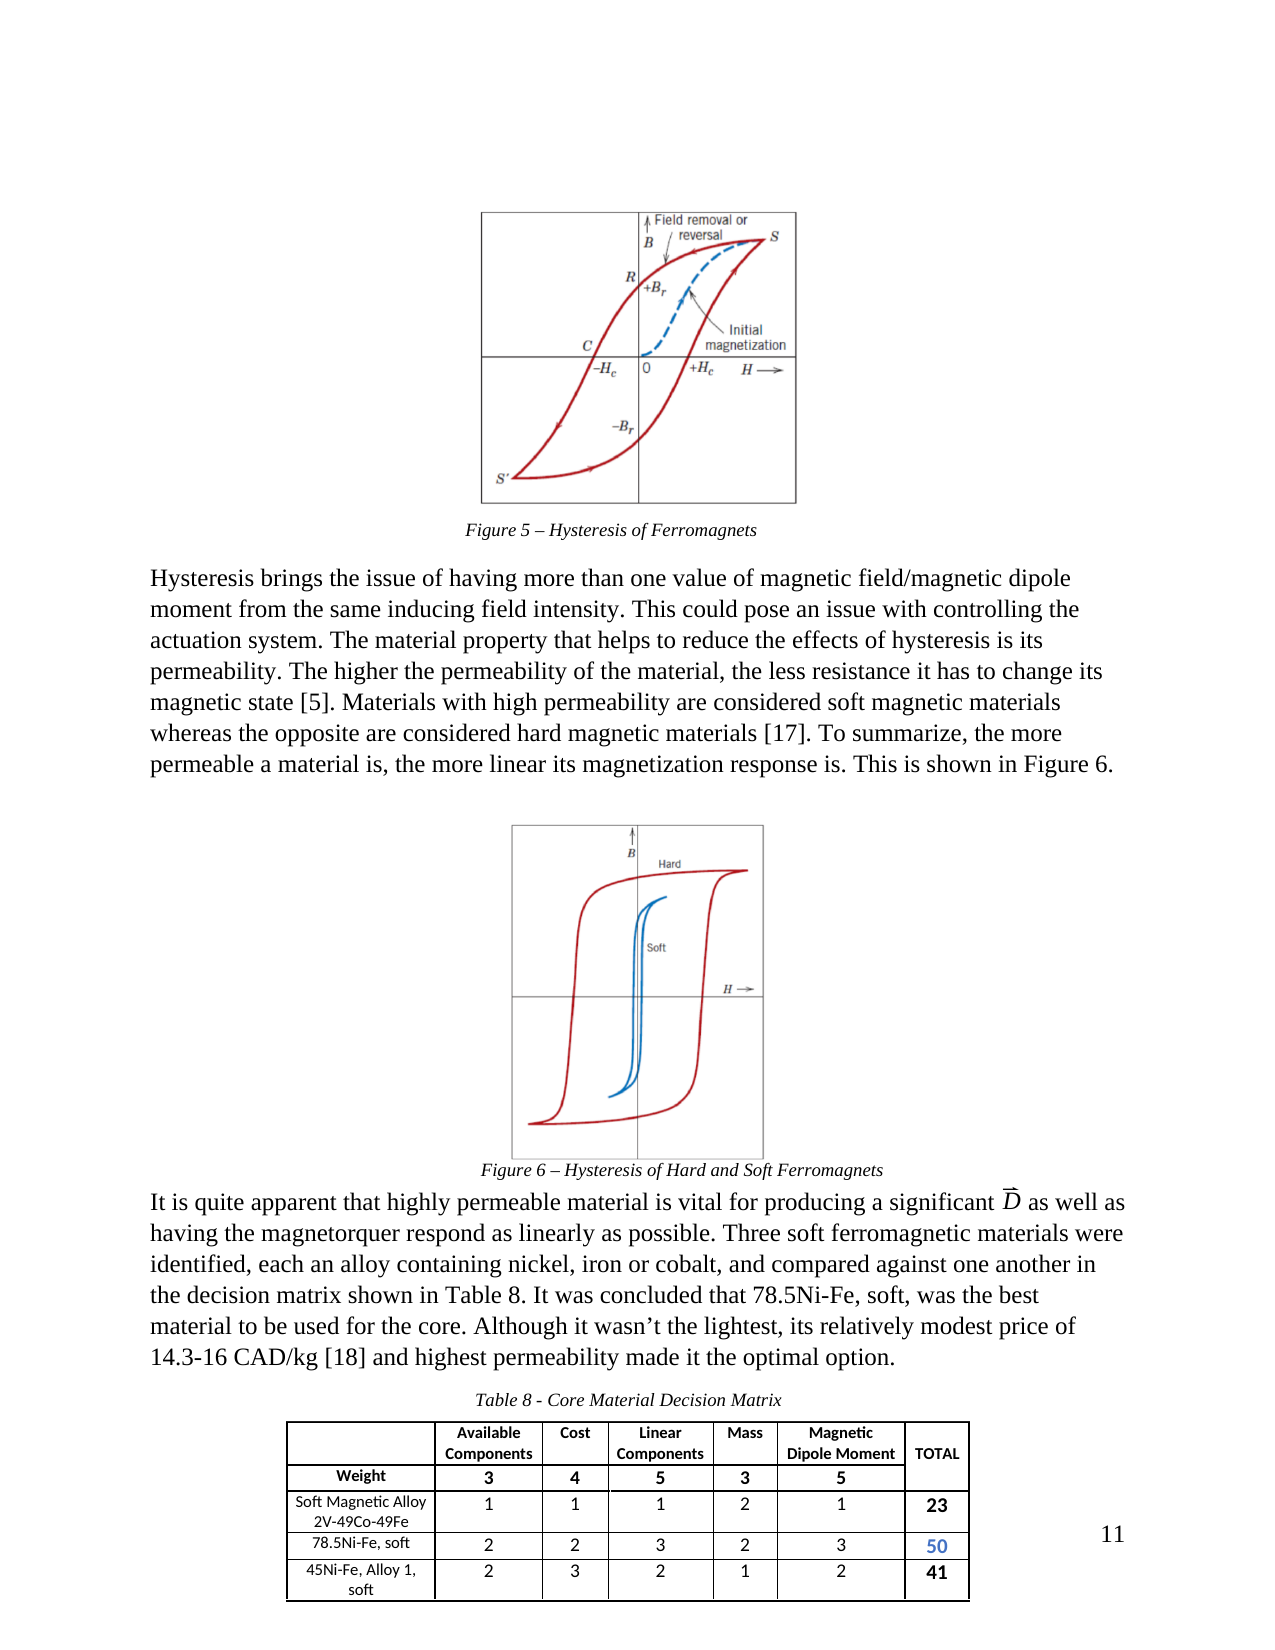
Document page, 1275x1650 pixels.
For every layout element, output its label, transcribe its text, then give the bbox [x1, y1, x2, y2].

picture [504, 817, 769, 1159]
picture [465, 207, 810, 519]
text Hysteresis brings the issue of having more than one value of magnetic field/magnetic dipole moment from the same inducing field intensity. This could pose an issue with controlling the actuation system. The material property that helps to reduce the effects of hysteresis is its permeability. The higher the permeability of the material, the less resistance it has to change its magnetic state . Materials with high permeability are considered soft magnetic materials whereas the opposite are considered hard magnetic materials . To summarize, the more permeable a material is, the more linear its magnetization response is. This is shown in Figure 6. [150, 563, 1125, 778]
text It is quite apparent that highly permeable material is vital for producing a significant as well as having the magnetorquer respond as linearly as possible. Three soft ferromagnetic materials were identified, each an alloy containing nickel, iron or cobalt, and compared against one another in the decision matrix shown in Table 8. It was concluded that 78.5Ni-Fe, soft, was the best material to be used for the core. Although it wasn’t the lightest, its relatively modest price of 14.3-16 CAD/kg and highest permeability made it the optimal option. [150, 1187, 1125, 1371]
